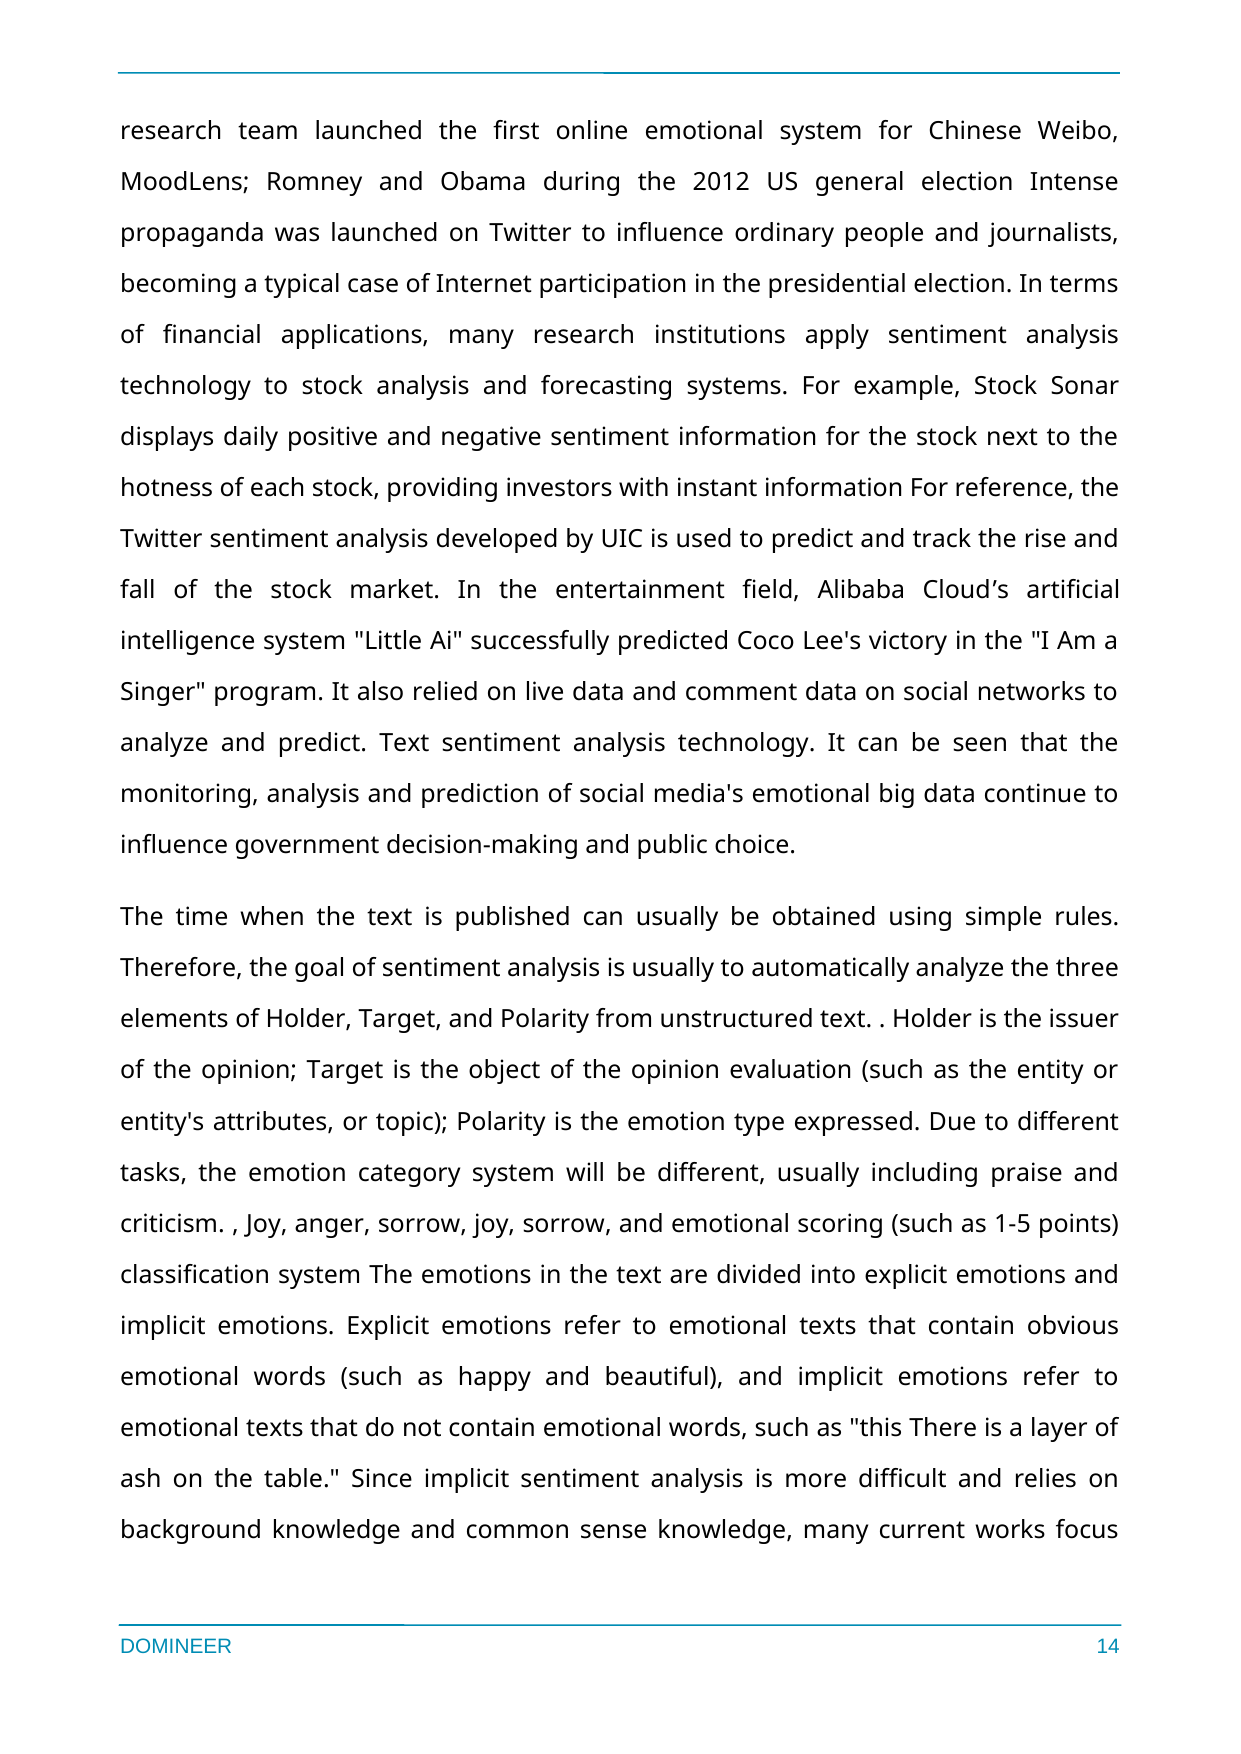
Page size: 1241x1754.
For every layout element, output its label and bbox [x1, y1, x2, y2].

text [120, 112, 1120, 861]
text [120, 899, 1120, 1546]
